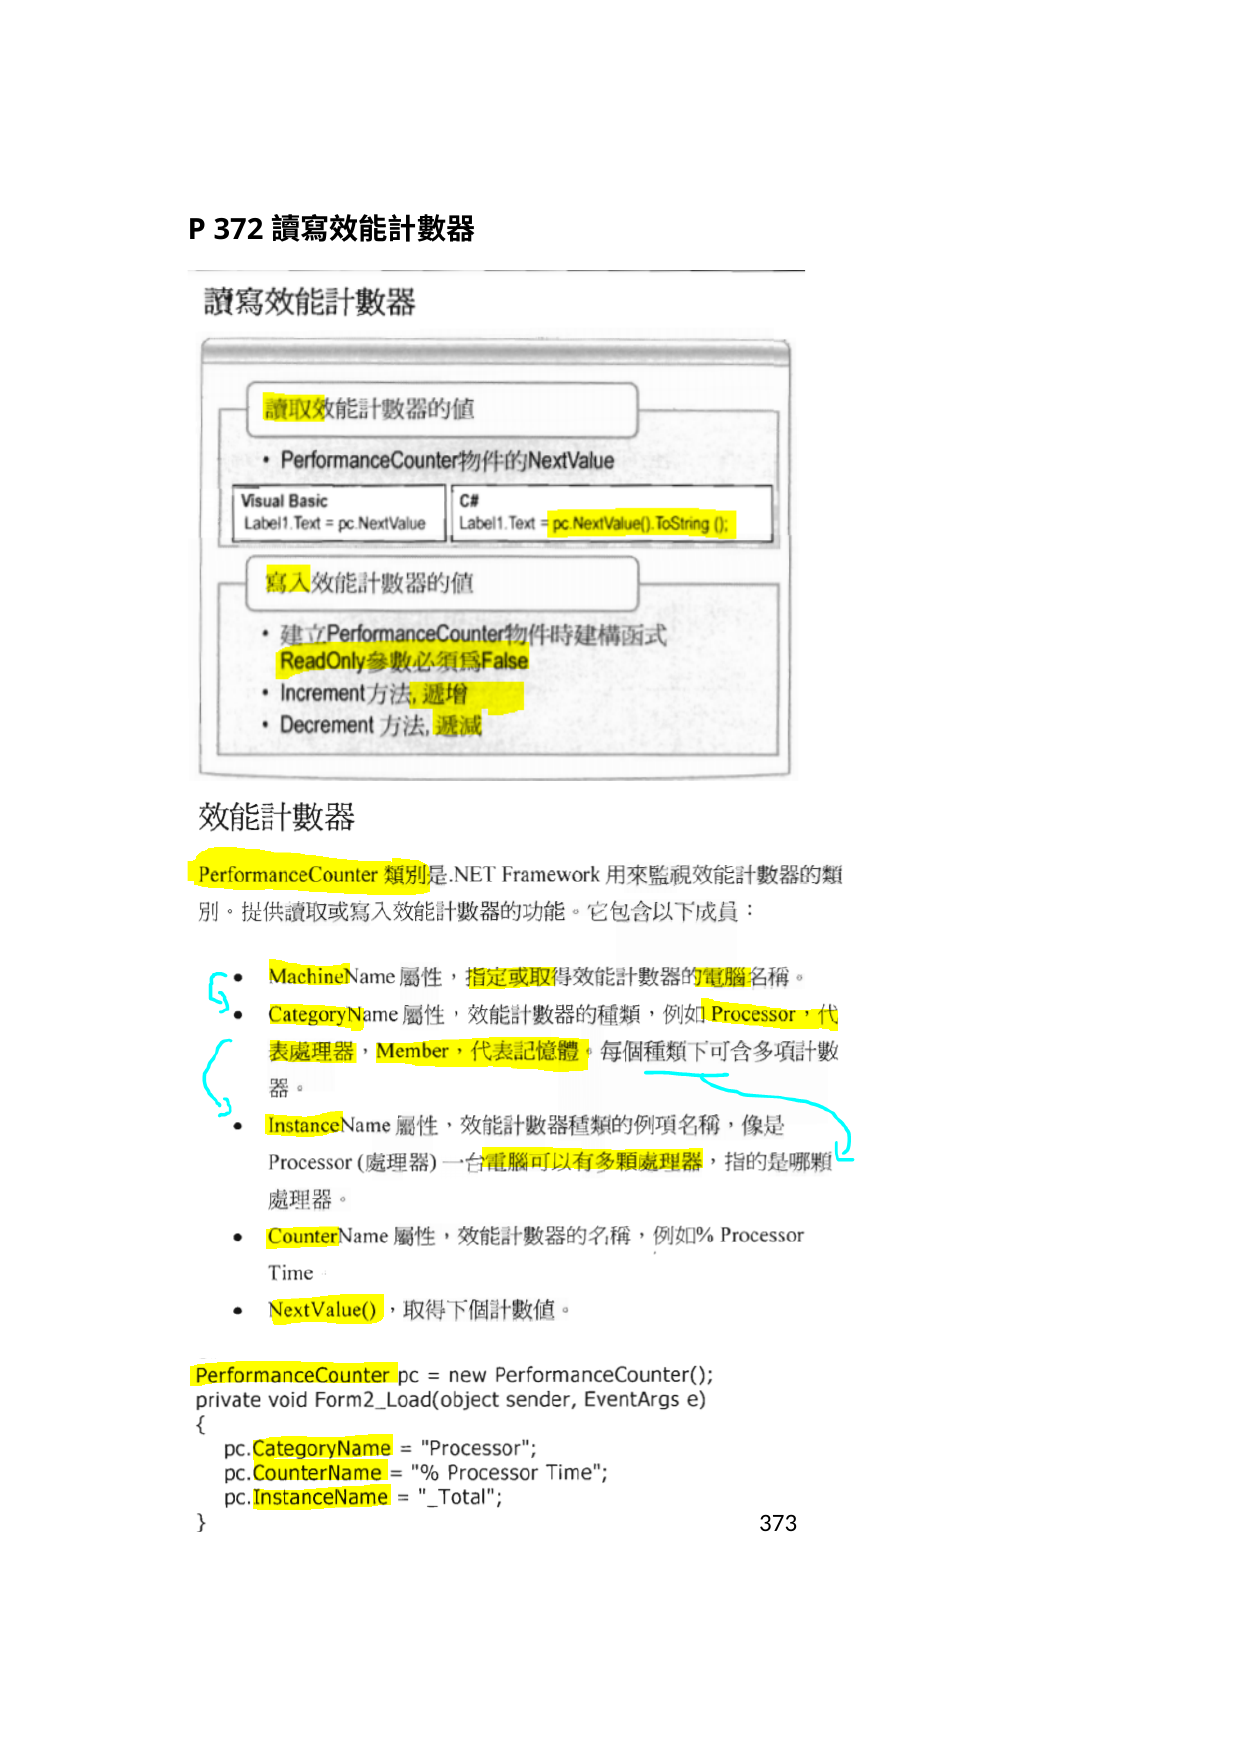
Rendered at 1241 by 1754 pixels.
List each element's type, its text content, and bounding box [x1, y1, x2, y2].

picture [187, 1358, 748, 1532]
picture [187, 270, 805, 781]
title P 372 讀寫效能計數器 [187, 189, 1053, 264]
picture [187, 795, 866, 1342]
